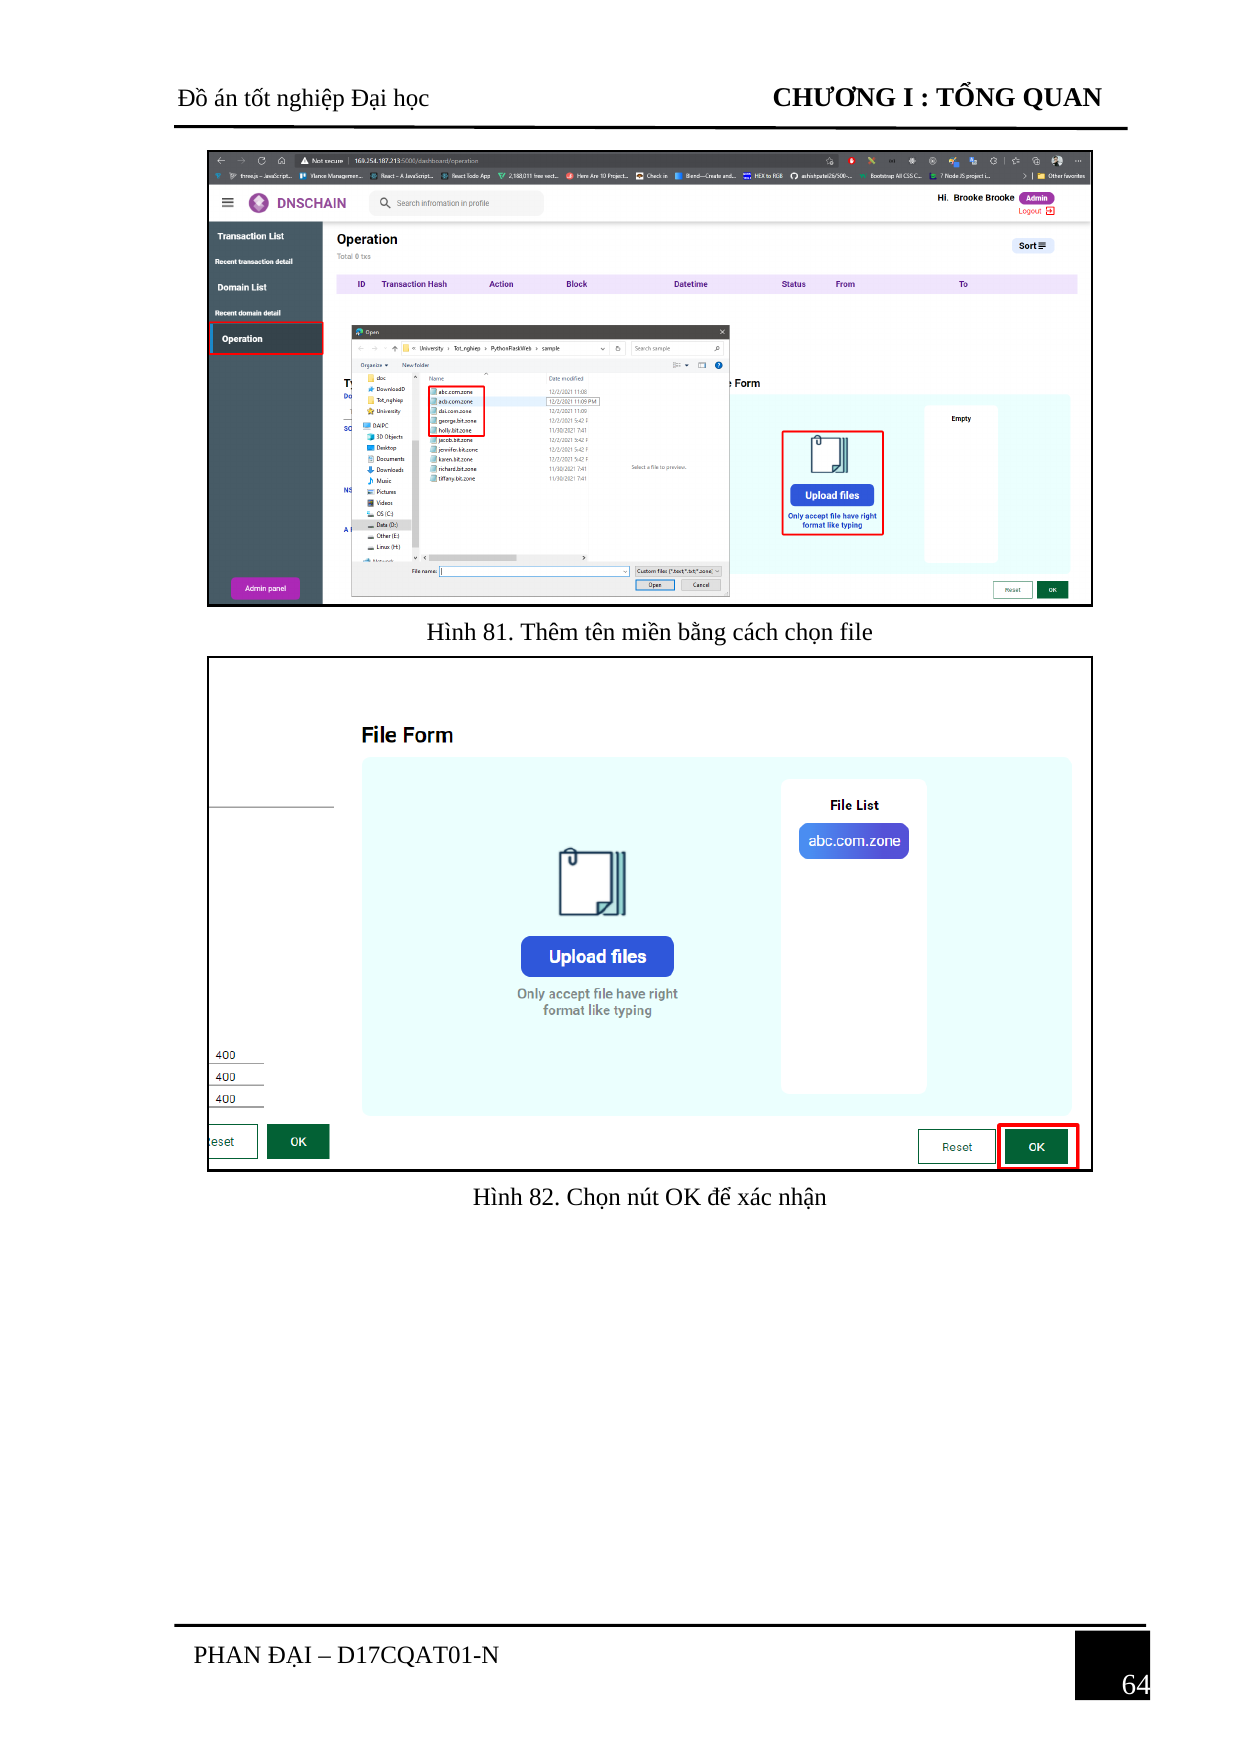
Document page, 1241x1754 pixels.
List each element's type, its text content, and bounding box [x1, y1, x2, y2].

picture [209, 658, 1091, 1169]
picture [209, 152, 1091, 604]
text Hình 82. Chọn nút OK để xác nhận [177, 1182, 1122, 1211]
text Hình 81. Thêm tên miền bằng cách chọn file [177, 617, 1122, 646]
